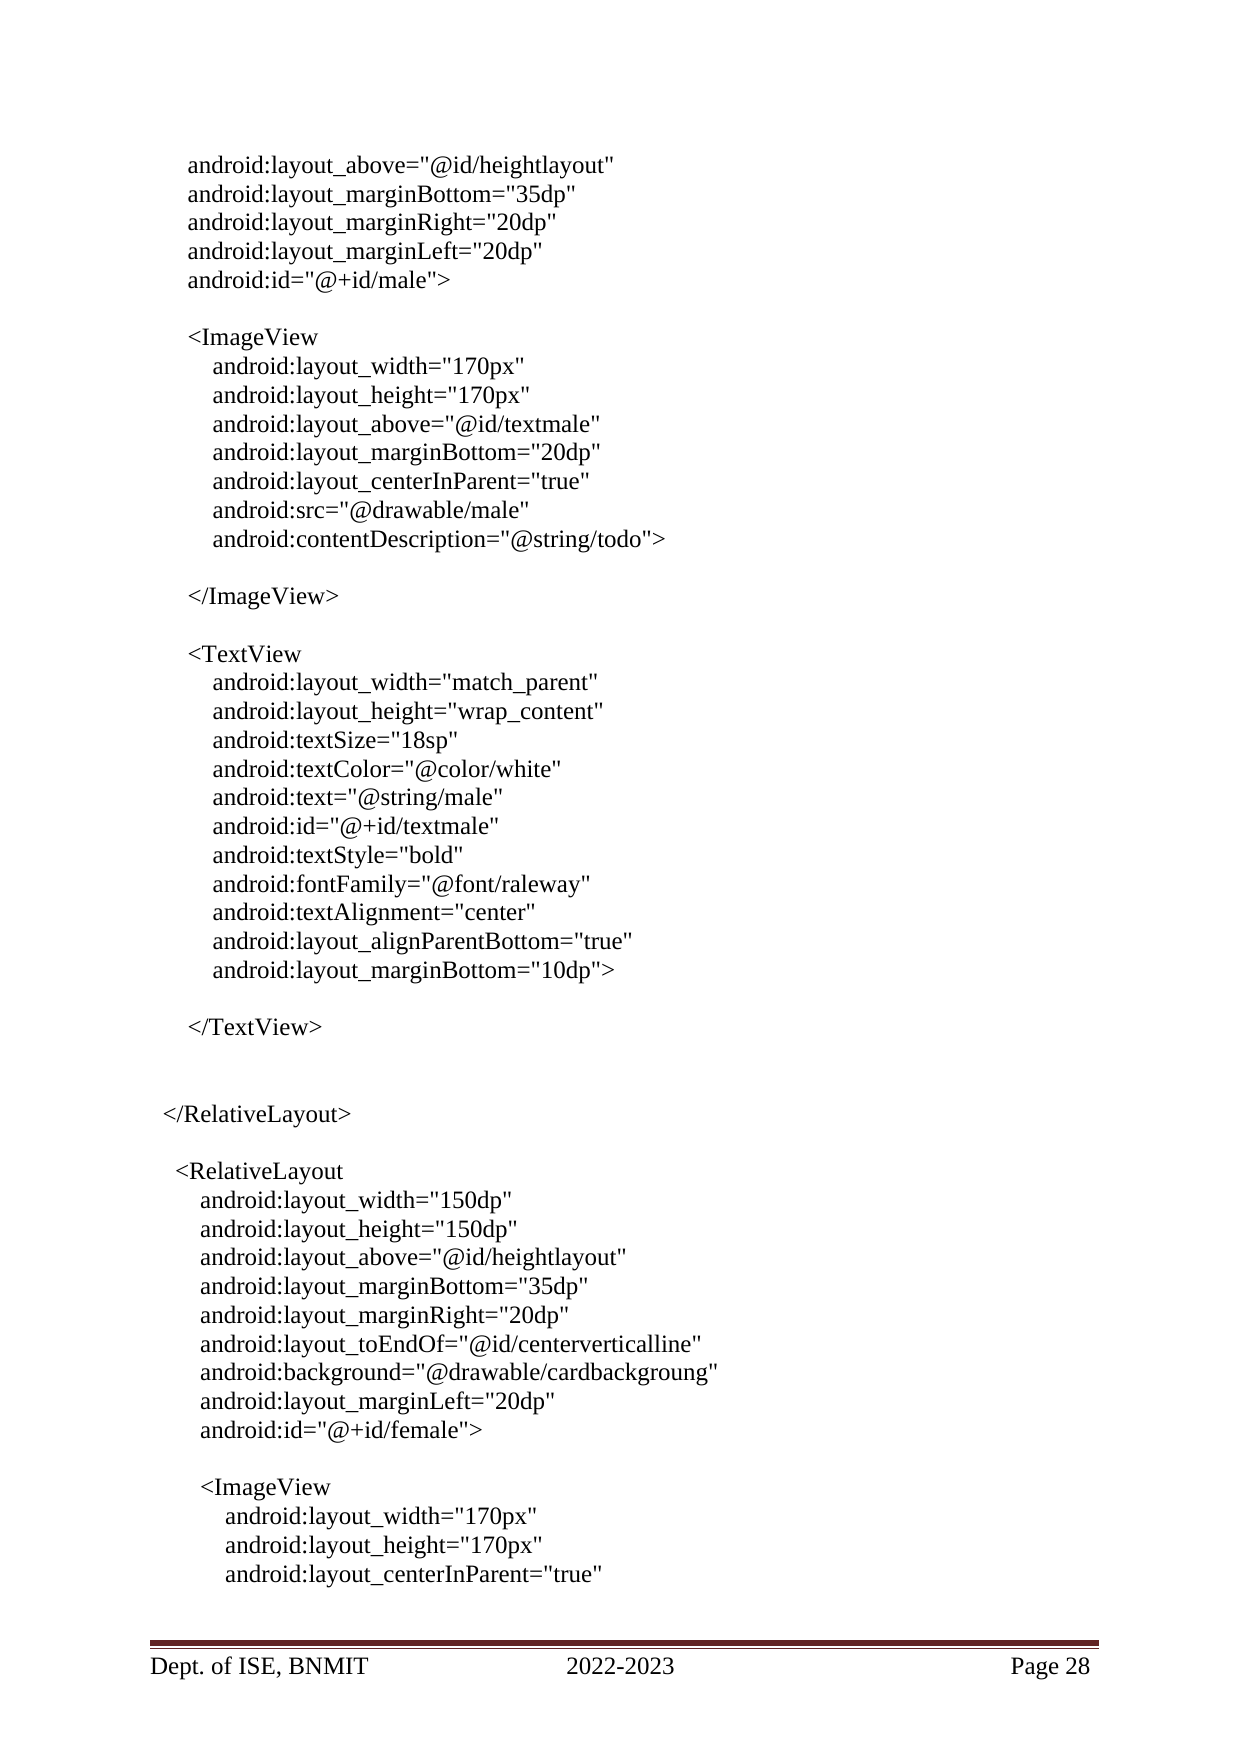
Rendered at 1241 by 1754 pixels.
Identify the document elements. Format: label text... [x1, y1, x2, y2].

text <ImageView [150, 1472, 1090, 1501]
text </TextView> [150, 1012, 1090, 1041]
text android:layout_above="@id/textmale" [150, 409, 1090, 437]
text android:layout_marginLeft="20dp" [150, 236, 1090, 265]
text android:contentDescription="@string/todo"> [150, 524, 1090, 552]
text android:textSize="18sp" [150, 725, 1090, 754]
text android:layout_alignParentBottom="true" [150, 926, 1090, 955]
text android:layout_marginRight="20dp" [150, 207, 1090, 236]
text android:layout_height="wrap_content" [150, 696, 1090, 725]
text android:src="@drawable/male" [150, 495, 1090, 524]
text android:layout_marginLeft="20dp" [150, 1386, 1090, 1415]
text android:layout_above="@id/heightlayout" [150, 1242, 1090, 1271]
text android:layout_marginRight="20dp" [150, 1300, 1090, 1329]
text <ImageView [150, 322, 1090, 351]
text android:layout_above="@id/heightlayout" [150, 150, 1090, 179]
text <TextView [150, 639, 1090, 667]
text android:textStyle="bold" [150, 840, 1090, 869]
text android:text="@string/male" [150, 782, 1090, 811]
text android:id="@+id/textmale" [150, 811, 1090, 840]
text android:layout_width="170px" [150, 351, 1090, 380]
text android:layout_marginBottom="35dp" [150, 179, 1090, 207]
text android:id="@+id/female"> [150, 1415, 1090, 1444]
text android:layout_centerInParent="true" [150, 1559, 1090, 1587]
text android:layout_height="170px" [150, 380, 1090, 409]
text android:layout_height="170px" [150, 1530, 1090, 1559]
text android:textAlignment="center" [150, 897, 1090, 926]
text android:layout_width="match_parent" [150, 667, 1090, 696]
text android:layout_height="150dp" [150, 1214, 1090, 1242]
text android:layout_width="150dp" [150, 1185, 1090, 1214]
text android:layout_toEndOf="@id/centerverticalline" [150, 1329, 1090, 1357]
text android:background="@drawable/cardbackgroung" [150, 1357, 1090, 1386]
text </ImageView> [150, 581, 1090, 610]
text android:textColor="@color/white" [150, 754, 1090, 782]
text android:layout_marginBottom="35dp" [150, 1271, 1090, 1300]
text </RelativeLayout> [150, 1099, 1090, 1127]
text android:fontFamily="@font/raleway" [150, 869, 1090, 897]
text android:layout_centerInParent="true" [150, 466, 1090, 495]
text android:layout_width="170px" [150, 1501, 1090, 1530]
text android:layout_marginBottom="20dp" [150, 437, 1090, 466]
text <RelativeLayout [150, 1156, 1090, 1185]
text android:id="@+id/male"> [150, 265, 1090, 294]
text android:layout_marginBottom="10dp"> [150, 955, 1090, 984]
